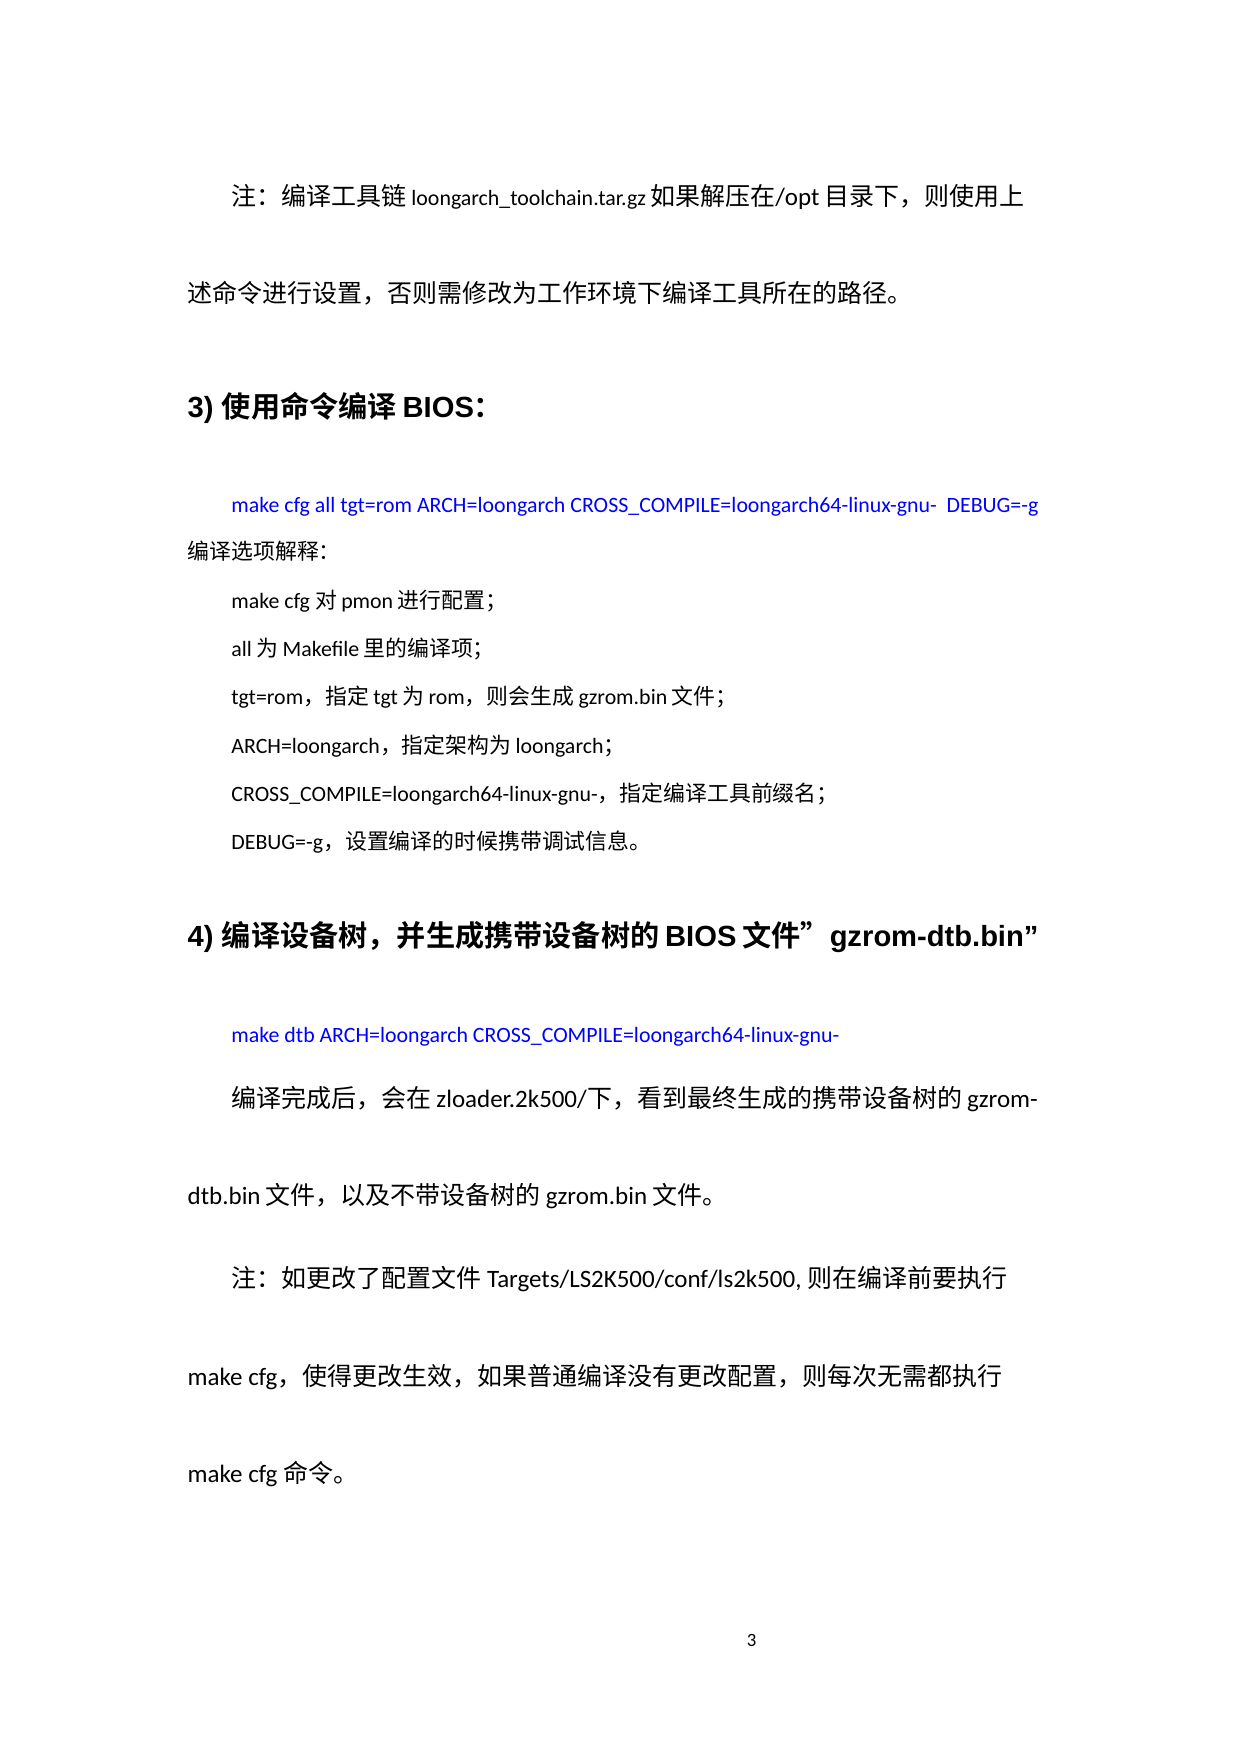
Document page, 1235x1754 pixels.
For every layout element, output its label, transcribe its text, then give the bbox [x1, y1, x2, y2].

list 编译选项解释： [187, 534, 1047, 566]
list make dtb ARCH=loongarch CROSS_COMPILE=loongarch64-linux-gnu- [187, 1018, 1047, 1050]
list 注：如更改了配置文件 Targets/LS2K500/conf/ls2k500, 则在编译前要执行make cfg，使得更改生效，如果普通编译没有更改配置，则每次无需都执行 make cfg 命令。 [187, 1244, 1047, 1504]
list tgt=rom，指定tgt为rom，则会生成gzrom.bin文件； [187, 679, 1047, 711]
list make cfg all tgt=rom ARCH=loongarch CROSS_COMPILE=loongarch64-linux-gnu- DEBUG=-g [187, 488, 1047, 521]
list 注：编译工具链loongarch_toolchain.tar.gz如果解压在/opt目录下，则使用上述命令进行设置，否则需修改为工作环境下编译工具所在的路径。 [187, 162, 1047, 324]
list make cfg 对pmon进行配置； [187, 582, 1047, 615]
subtitle 编译设备树，并生成携带设备树的BIOS文件”gzrom-dtb.bin” [187, 901, 1047, 966]
list ARCH=loongarch，指定架构为loongarch； [187, 727, 1047, 760]
list DEBUG=-g，设置编译的时候携带调试信息。 [187, 824, 1047, 856]
subtitle 使用命令编译BIOS： [187, 372, 1047, 437]
list all为Makefile里的编译项； [187, 631, 1047, 663]
list CROSS_COMPILE=loongarch64-linux-gnu-，指定编译工具前缀名； [187, 776, 1047, 808]
list 编译完成后，会在zloader.2k500/下，看到最终生成的携带设备树的gzrom-dtb.bin文件，以及不带设备树的gzrom.bin文件。 [187, 1064, 1047, 1226]
